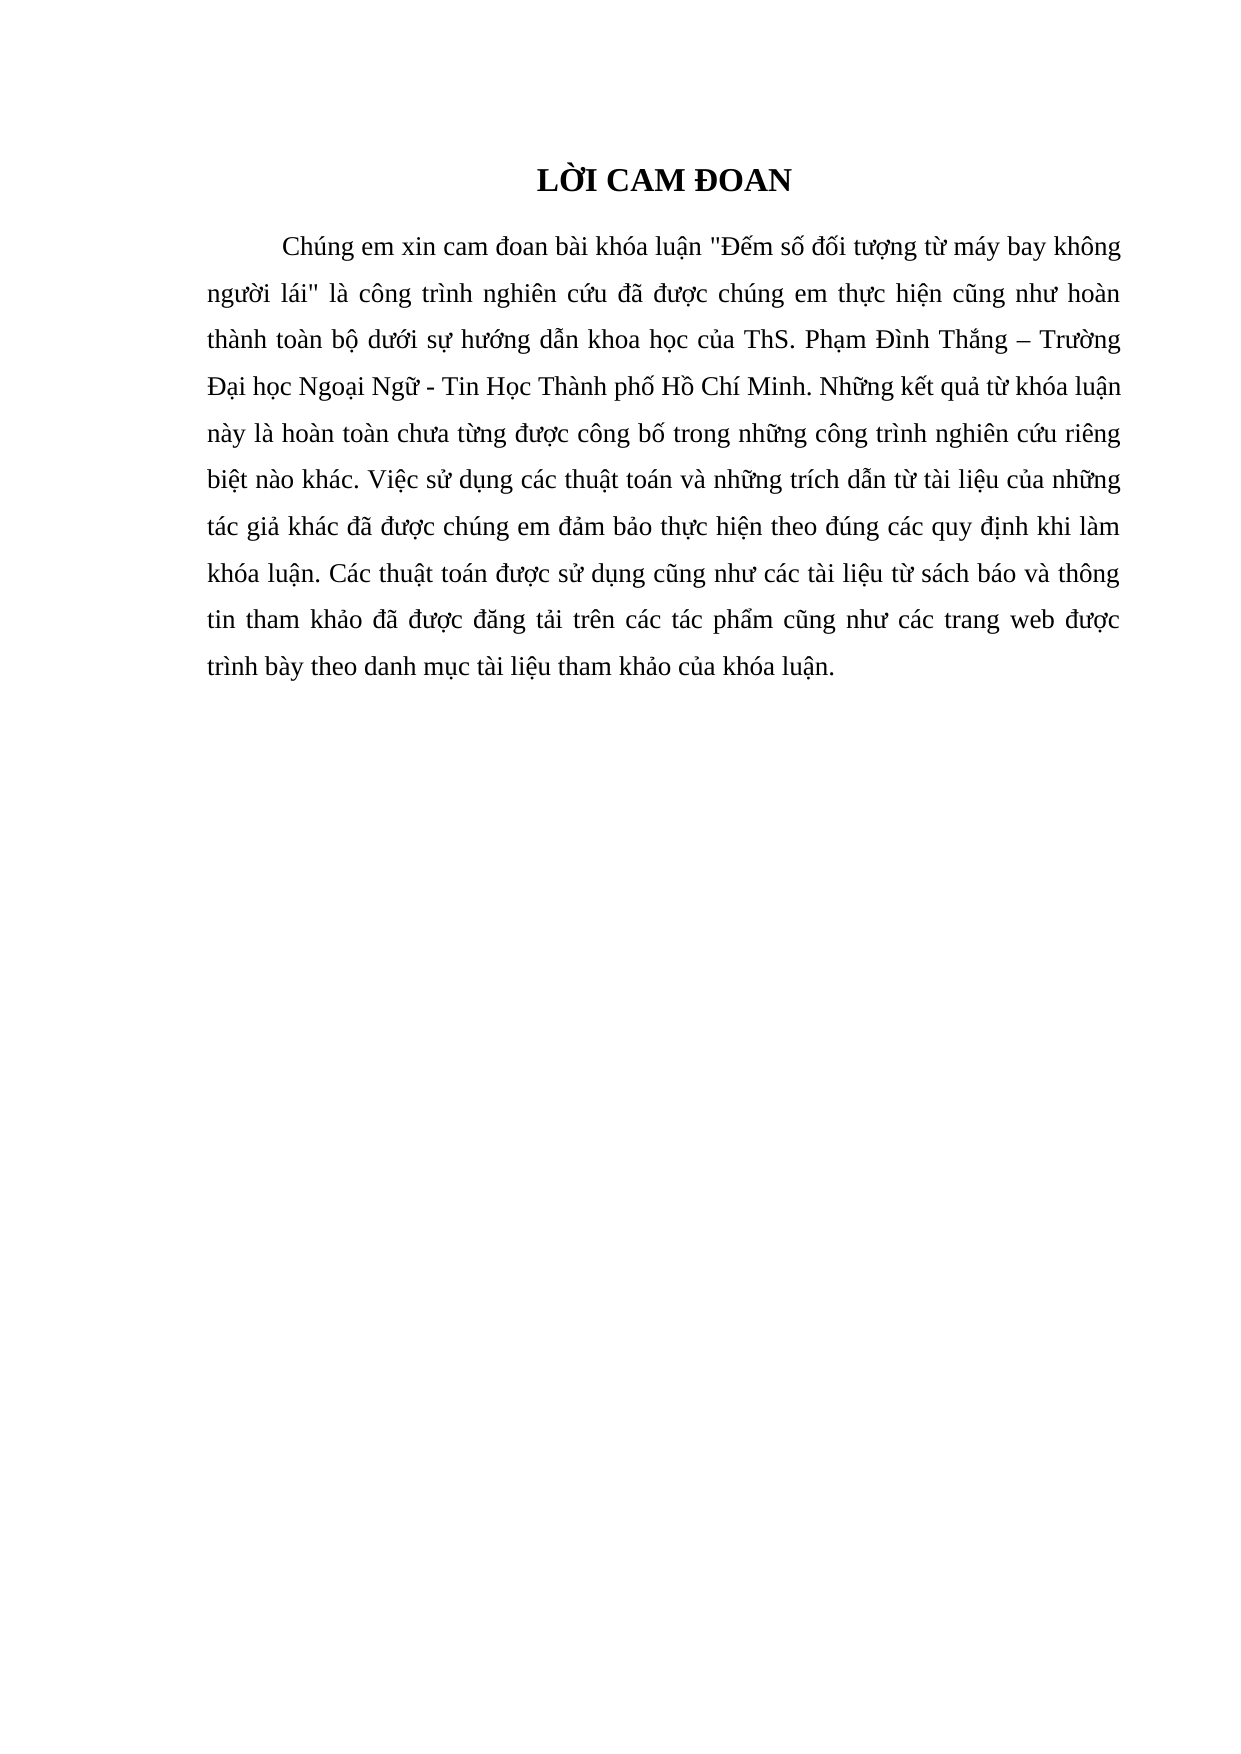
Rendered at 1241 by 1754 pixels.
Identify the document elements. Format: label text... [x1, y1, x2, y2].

text LỜI CAM ĐOAN [207, 160, 1122, 198]
text Chúng em xin cam đoan bài khóa luận "Đếm số đối tượng từ máy bay không người lái" là công trình nghiên cứu đã được chúng em thực hiện cũng như hoàn thành toàn bộ dưới sự hướng dẫn khoa học của ThS. Phạm Đình Thắng – Trường Đại học Ngoại Ngữ - Tin Học Thành phố Hồ Chí Minh. Những kết quả từ khóa luận này là hoàn toàn chưa từng được công bố trong những công trình nghiên cứu riêng biệt nào khác. Việc sử dụng các thuật toán và những trích dẫn từ tài liệu của những tác giả khác đã được chúng em đảm bảo thực hiện theo đúng các quy định khi làm khóa luận. Các thuật toán được sử dụng cũng như các tài liệu từ sách báo và thông tin tham khảo đã được đăng tải trên các tác phẩm cũng như các trang web được trình bày theo danh mục tài liệu tham khảo của khóa luận. [207, 230, 1122, 681]
